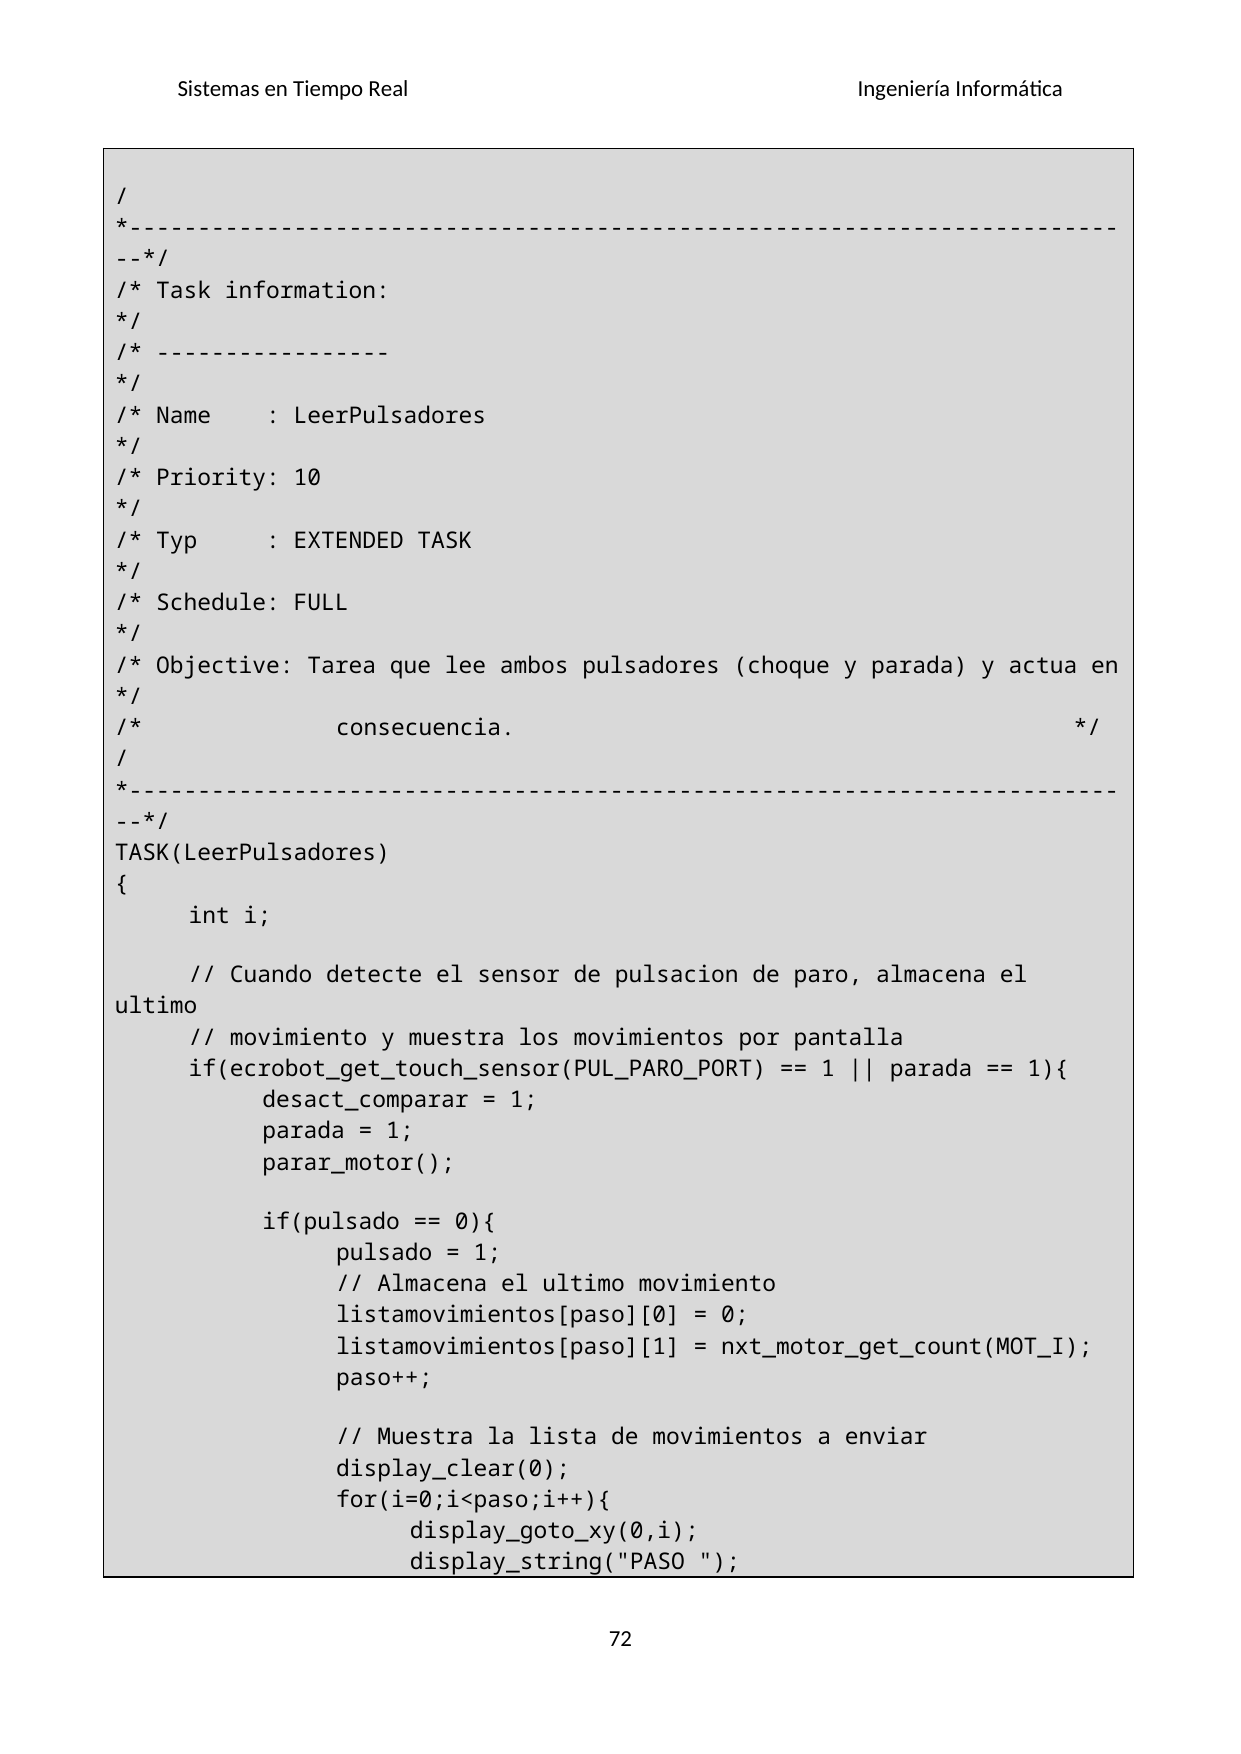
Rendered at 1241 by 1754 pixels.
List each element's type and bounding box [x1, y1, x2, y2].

table_header [104, 149, 1133, 1576]
